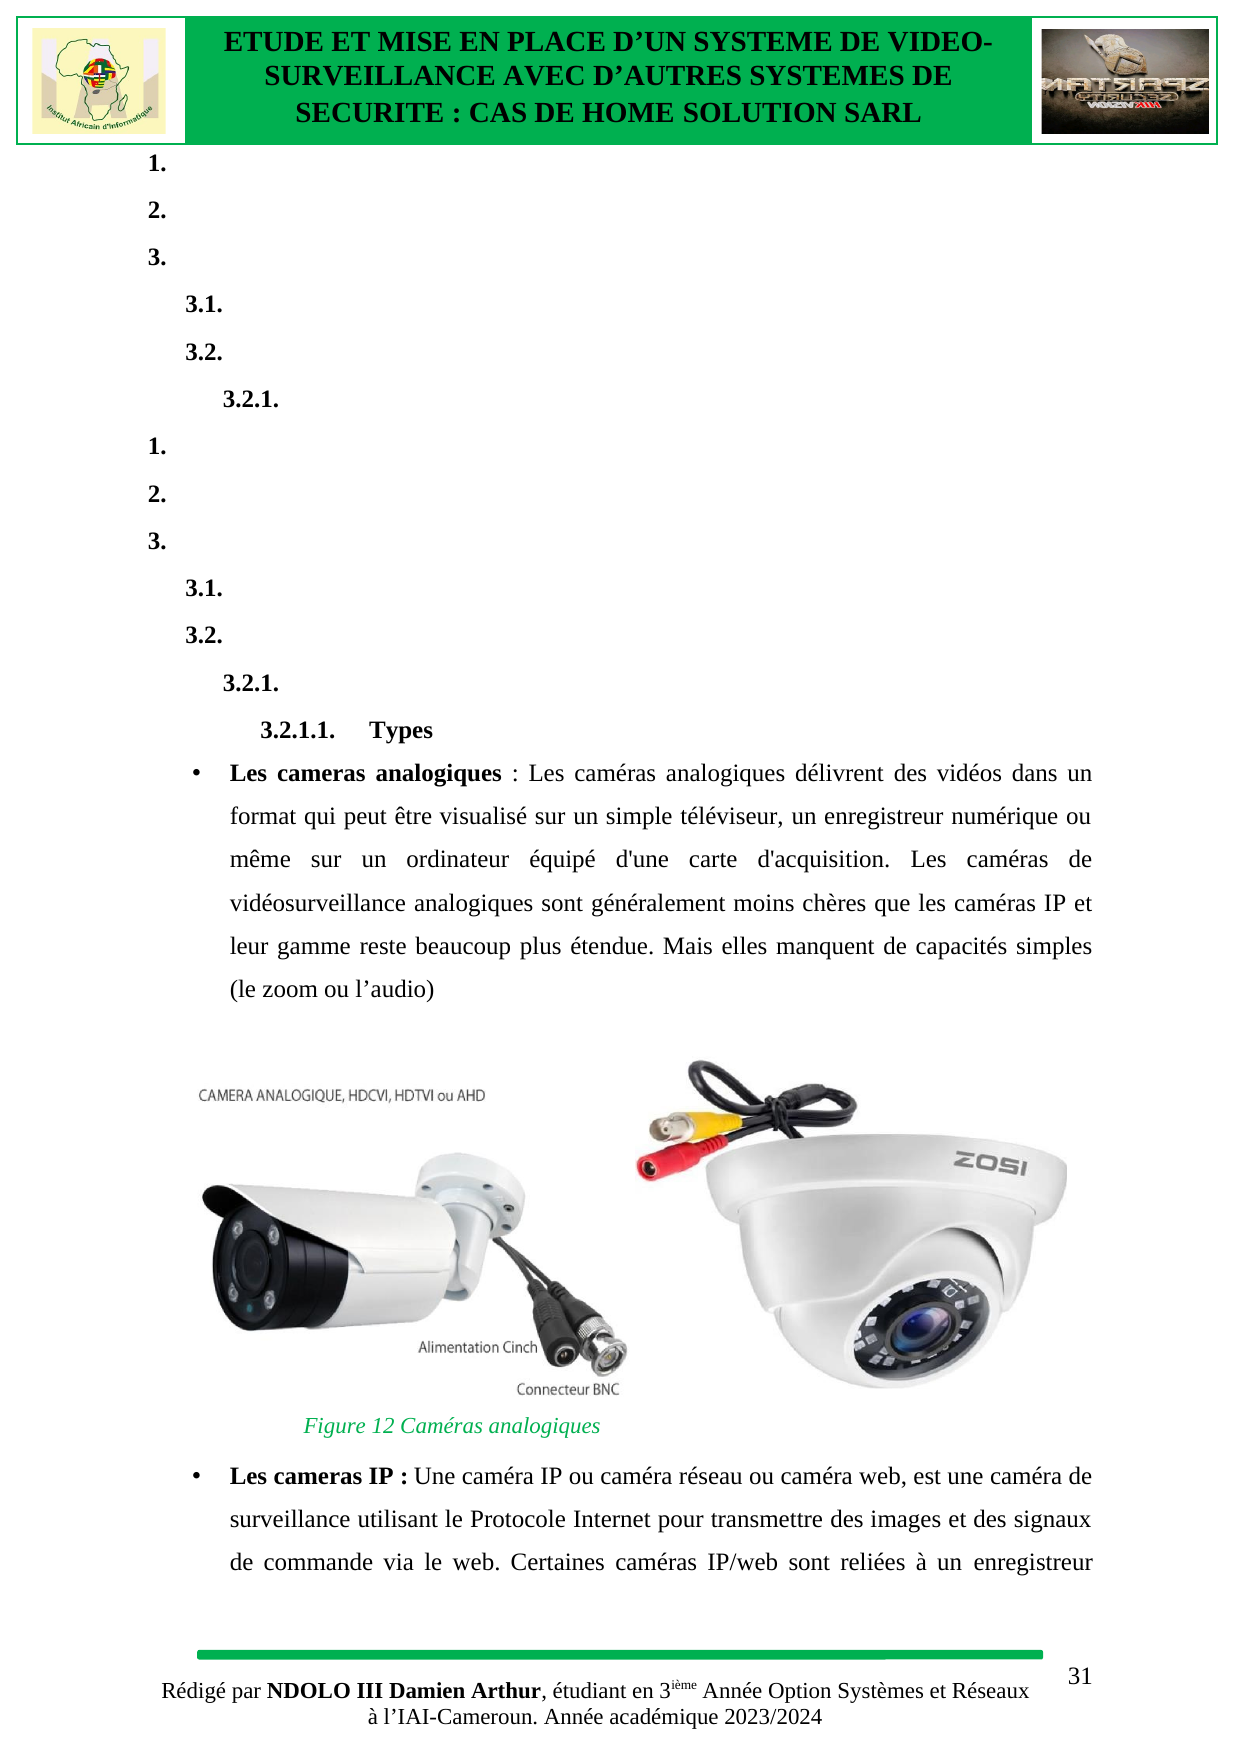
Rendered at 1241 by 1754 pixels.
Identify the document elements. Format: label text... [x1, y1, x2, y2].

picture [1041, 29, 1209, 134]
picture [32, 28, 166, 134]
picture [184, 1043, 1067, 1403]
list Les cameras analogiques : Les caméras analogiques délivrent des vidéos dans un format qui peut être visualisé sur un simple téléviseur, un enregistreur numérique ou même sur un ordinateur équipé d'une carte d'acquisition. Les caméras de vidéosurveillance analogiques sont généralement moins chères que les caméras IP et leur gamme reste beaucoup plus étendue. Mais elles manquent de capacités simples (le zoom ou l’audio) [192, 758, 1093, 1003]
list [192, 1118, 1093, 1576]
subtitle Types [260, 715, 1093, 744]
